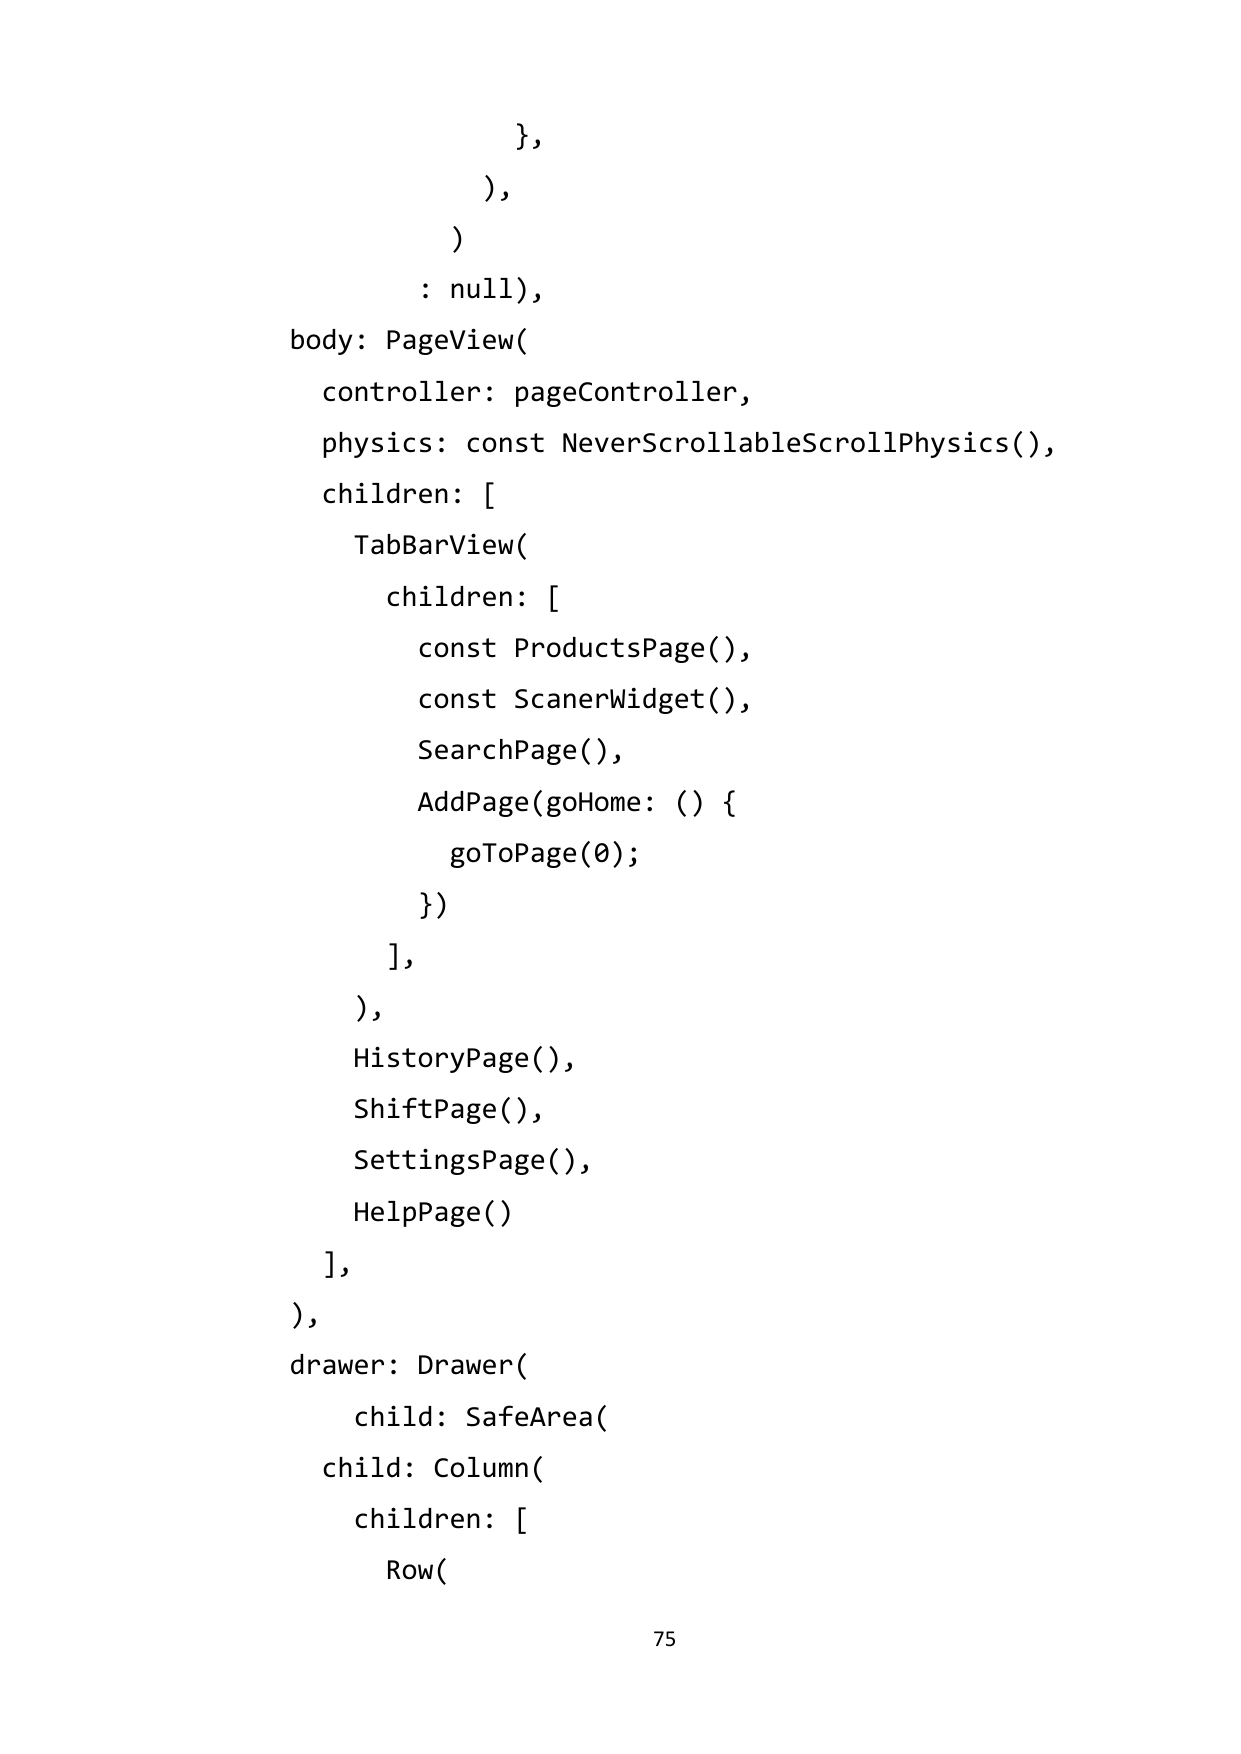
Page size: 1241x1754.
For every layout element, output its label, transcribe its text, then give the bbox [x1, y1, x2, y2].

text physics: const NeverScrollableScrollPhysics(), [177, 426, 1152, 460]
text child: SafeArea( [177, 1399, 1152, 1433]
text }) [177, 887, 1152, 921]
text body: PageView( [177, 323, 1152, 357]
text goToPage(0); [177, 836, 1152, 870]
text ], [177, 1246, 1152, 1280]
text children: [ [177, 579, 1152, 613]
text ], [177, 938, 1152, 972]
text TabBarView( [177, 528, 1152, 562]
text child: Column( [177, 1451, 1152, 1485]
text : null), [177, 272, 1152, 306]
text drawer: Drawer( [177, 1348, 1152, 1382]
text ShiftPage(), [177, 1092, 1152, 1126]
text const ProductsPage(), [177, 631, 1152, 665]
text ), [177, 169, 1152, 203]
text children: [ [177, 1502, 1152, 1536]
text SearchPage(), [177, 733, 1152, 767]
text ), [177, 989, 1152, 1023]
text HistoryPage(), [177, 1041, 1152, 1075]
text }, [177, 118, 1152, 152]
text children: [ [177, 477, 1152, 511]
text SettingsPage(), [177, 1143, 1152, 1177]
text ) [177, 221, 1152, 255]
text HelpPage() [177, 1194, 1152, 1228]
text const ScanerWidget(), [177, 682, 1152, 716]
text ), [177, 1297, 1152, 1331]
text AddPage(goHome: () { [177, 784, 1152, 818]
text controller: pageController, [177, 374, 1152, 408]
text Row( [177, 1553, 1152, 1587]
